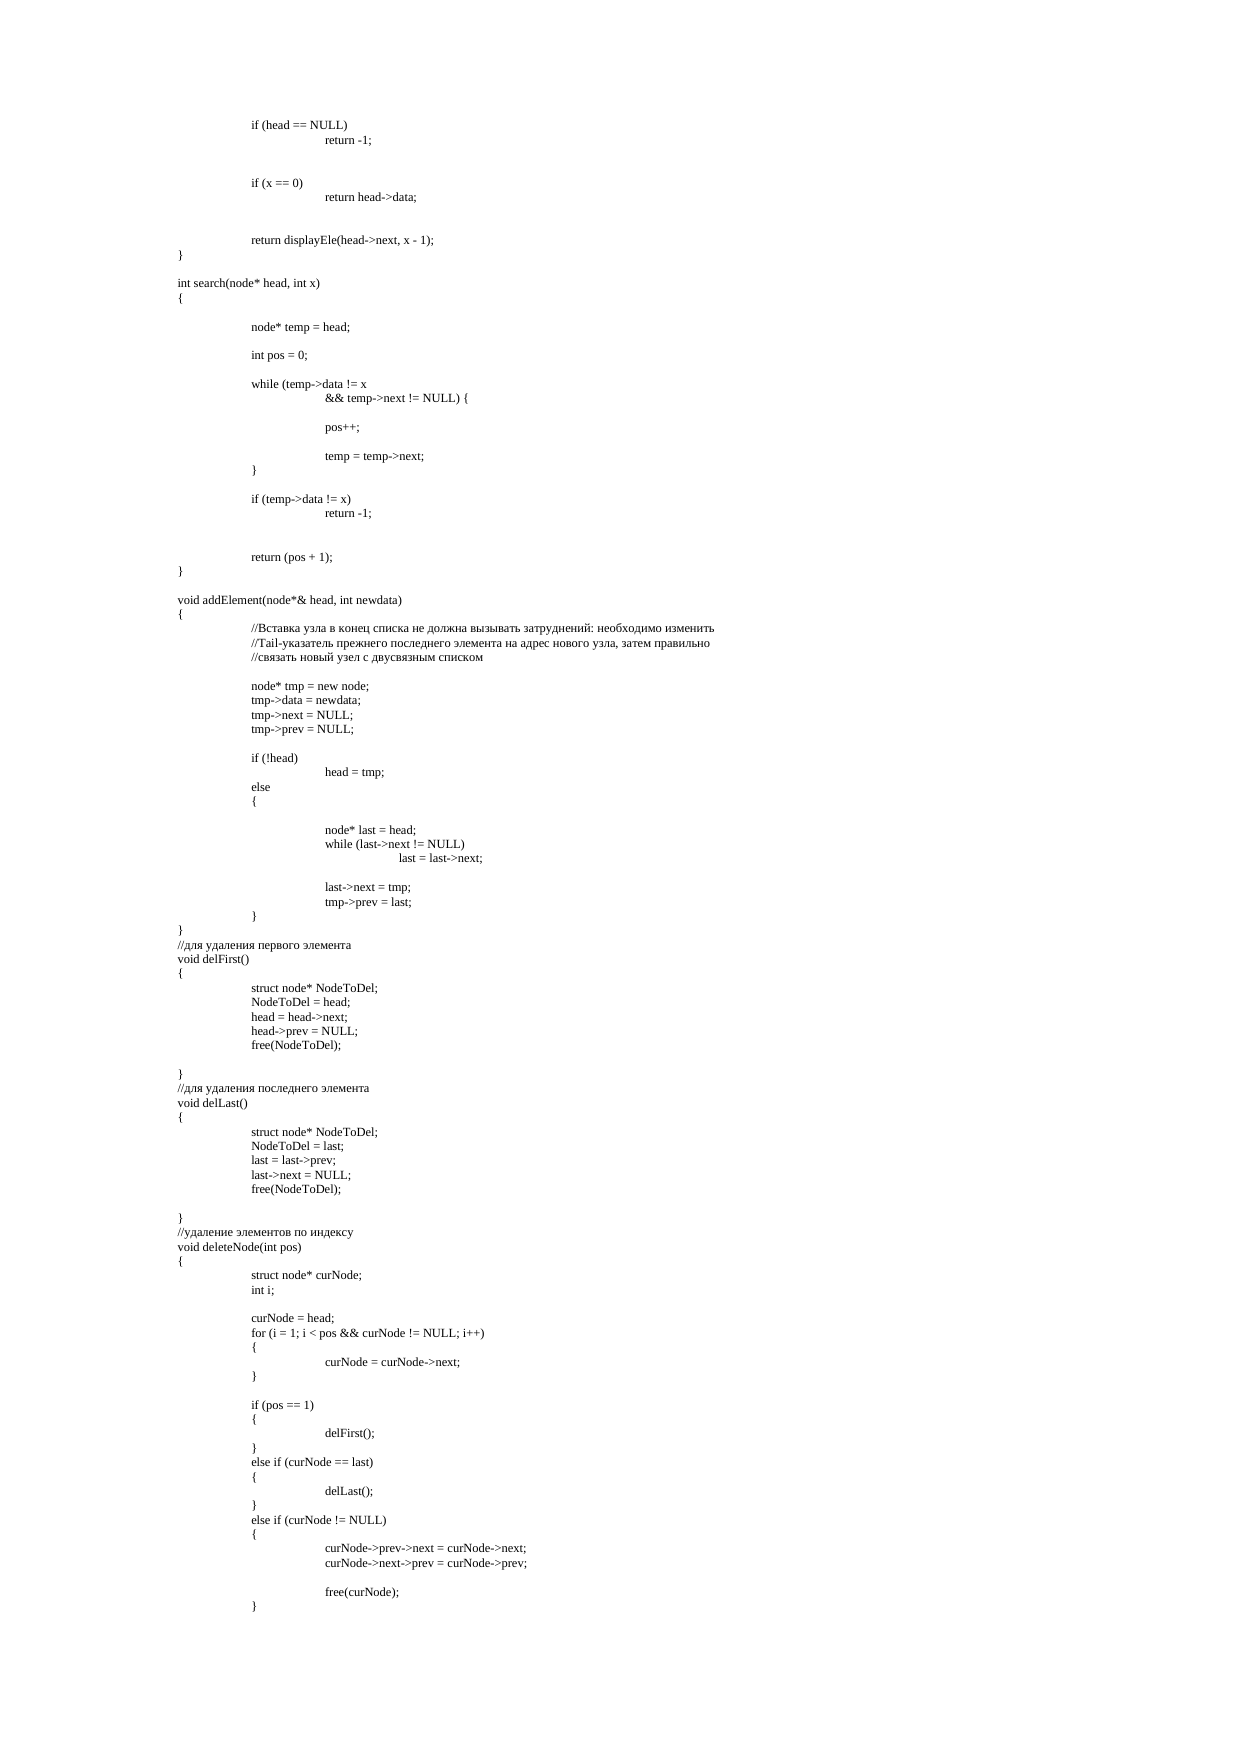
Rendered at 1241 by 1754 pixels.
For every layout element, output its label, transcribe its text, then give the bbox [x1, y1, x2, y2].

text { [177, 1340, 1152, 1354]
text if (pos == 1) [177, 1397, 1152, 1412]
text { [177, 794, 1152, 808]
text head = tmp; [177, 765, 1152, 779]
text } [177, 909, 1152, 923]
text last->next = tmp; [177, 880, 1152, 894]
text curNode->prev->next = curNode->next; [177, 1541, 1152, 1556]
text //Вставка узла в конец списка не должна вызывать затруднений: необходимо изменить [177, 621, 1152, 636]
text { [177, 1527, 1152, 1541]
text //удаление элементов по индексу [177, 1225, 1152, 1239]
text last->next = NULL; [177, 1167, 1152, 1182]
text else if (curNode == last) [177, 1455, 1152, 1469]
text tmp->data = newdata; [177, 693, 1152, 707]
text last = last->next; [177, 851, 1152, 866]
text tmp->prev = last; [177, 894, 1152, 909]
text node* last = head; [177, 822, 1152, 837]
text NodeToDel = last; [177, 1139, 1152, 1153]
text curNode->next->prev = curNode->prev; [177, 1556, 1152, 1570]
text } [177, 923, 1152, 937]
text curNode = curNode->next; [177, 1354, 1152, 1369]
text void deleteNode(int pos) [177, 1239, 1152, 1254]
text head->prev = NULL; [177, 1024, 1152, 1038]
text pos++; [177, 420, 1152, 434]
text } [177, 564, 1152, 578]
text void delFirst() [177, 952, 1152, 966]
text } [177, 1211, 1152, 1225]
text { [177, 291, 1152, 305]
text return -1; [177, 132, 1152, 147]
text { [177, 966, 1152, 981]
text node* temp = head; [177, 319, 1152, 334]
text curNode = head; [177, 1311, 1152, 1326]
text struct node* curNode; [177, 1268, 1152, 1282]
text tmp->prev = NULL; [177, 722, 1152, 736]
text && temp->next != NULL) { [177, 391, 1152, 406]
text } [177, 1498, 1152, 1512]
text return displayEle(head->next, x - 1); [177, 233, 1152, 247]
text //Tail-указатель прежнего последнего элемента на адрес нового узла, затем правильно [177, 636, 1152, 650]
text { [177, 1110, 1152, 1124]
text void addElement(node*& head, int newdata) [177, 592, 1152, 607]
text delLast(); [177, 1484, 1152, 1498]
text free(NodeToDel); [177, 1182, 1152, 1196]
text //связать новый узел с двусвязным списком [177, 650, 1152, 664]
text else if (curNode != NULL) [177, 1512, 1152, 1527]
text while (last->next != NULL) [177, 837, 1152, 851]
text node* tmp = new node; [177, 679, 1152, 693]
text free(curNode); [177, 1584, 1152, 1599]
text temp = temp->next; [177, 449, 1152, 463]
text head = head->next; [177, 1009, 1152, 1024]
text return -1; [177, 506, 1152, 521]
text //для удаления последнего элемента [177, 1081, 1152, 1096]
text delFirst(); [177, 1426, 1152, 1441]
text if (temp->data != x) [177, 492, 1152, 506]
text struct node* NodeToDel; [177, 1124, 1152, 1139]
text if (!head) [177, 751, 1152, 765]
text struct node* NodeToDel; [177, 981, 1152, 995]
text } [177, 247, 1152, 262]
text { [177, 1469, 1152, 1484]
text void delLast() [177, 1096, 1152, 1110]
text return (pos + 1); [177, 549, 1152, 564]
text } [177, 1067, 1152, 1081]
text { [177, 607, 1152, 621]
text int search(node* head, int x) [177, 276, 1152, 291]
text while (temp->data != x [177, 377, 1152, 391]
text if (head == NULL) [177, 118, 1152, 132]
text int i; [177, 1282, 1152, 1297]
text } [177, 1369, 1152, 1383]
text } [177, 1441, 1152, 1455]
text } [177, 1599, 1152, 1613]
text //для удаления первого элемента [177, 937, 1152, 952]
text } [177, 463, 1152, 477]
text int pos = 0; [177, 348, 1152, 362]
text NodeToDel = head; [177, 995, 1152, 1009]
text if (x == 0) [177, 176, 1152, 190]
text return head->data; [177, 190, 1152, 204]
text tmp->next = NULL; [177, 707, 1152, 722]
text last = last->prev; [177, 1153, 1152, 1167]
text free(NodeToDel); [177, 1038, 1152, 1052]
text { [177, 1412, 1152, 1426]
text for (i = 1; i < pos && curNode != NULL; i++) [177, 1326, 1152, 1340]
text { [177, 1254, 1152, 1268]
text else [177, 779, 1152, 794]
